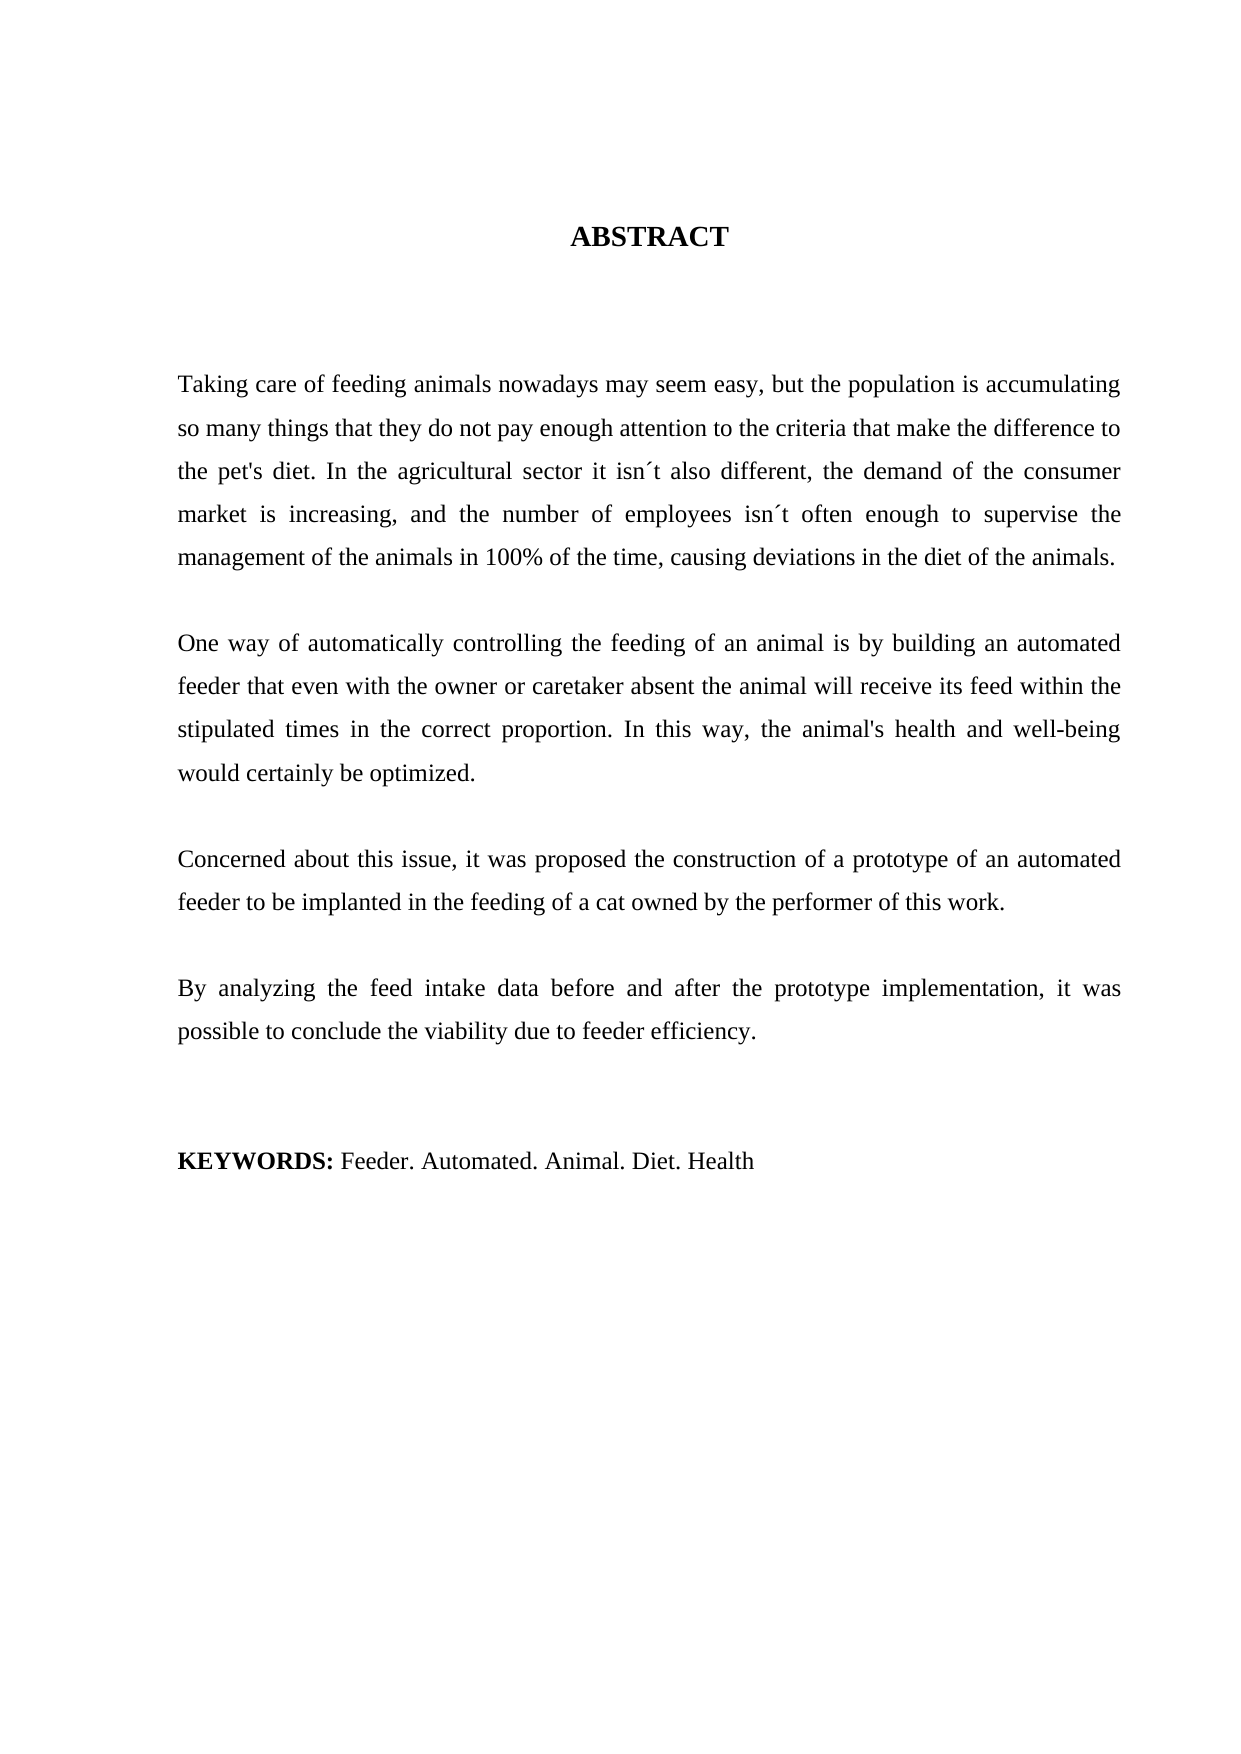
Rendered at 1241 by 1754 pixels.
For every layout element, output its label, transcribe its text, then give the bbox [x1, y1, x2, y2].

text Concerned about this issue, it was proposed the construction of a prototype of an automated feeder to be implanted in the feeding of a cat owned by the performer of this work. [177, 844, 1122, 916]
text One way of automatically controlling the feeding of an animal is by building an automated feeder that even with the owner or caretaker absent the animal will receive its feed within the stipulated times in the correct proportion. In this way, the animal's health and well-being would certainly be optimized. [177, 628, 1122, 786]
text ABSTRACT [177, 219, 1122, 252]
text By analyzing the feed intake data before and after the prototype implementation, it was possible to conclude the viability due to feeder efficiency. [177, 973, 1122, 1045]
text Taking care of feeding animals nowadays may seem easy, but the population is accumulating so many things that they do not pay enough attention to the criteria that make the difference to the pet's diet. In the agricultural sector it isn´t also different, the demand of the consumer market is increasing, and the number of employees isn´t often enough to supervise the management of the animals in 100% of the time, causing deviations in the diet of the animals. [177, 369, 1122, 571]
text KEYWORDS: Feeder. Automated. Animal. Diet. Health [177, 1146, 1122, 1174]
